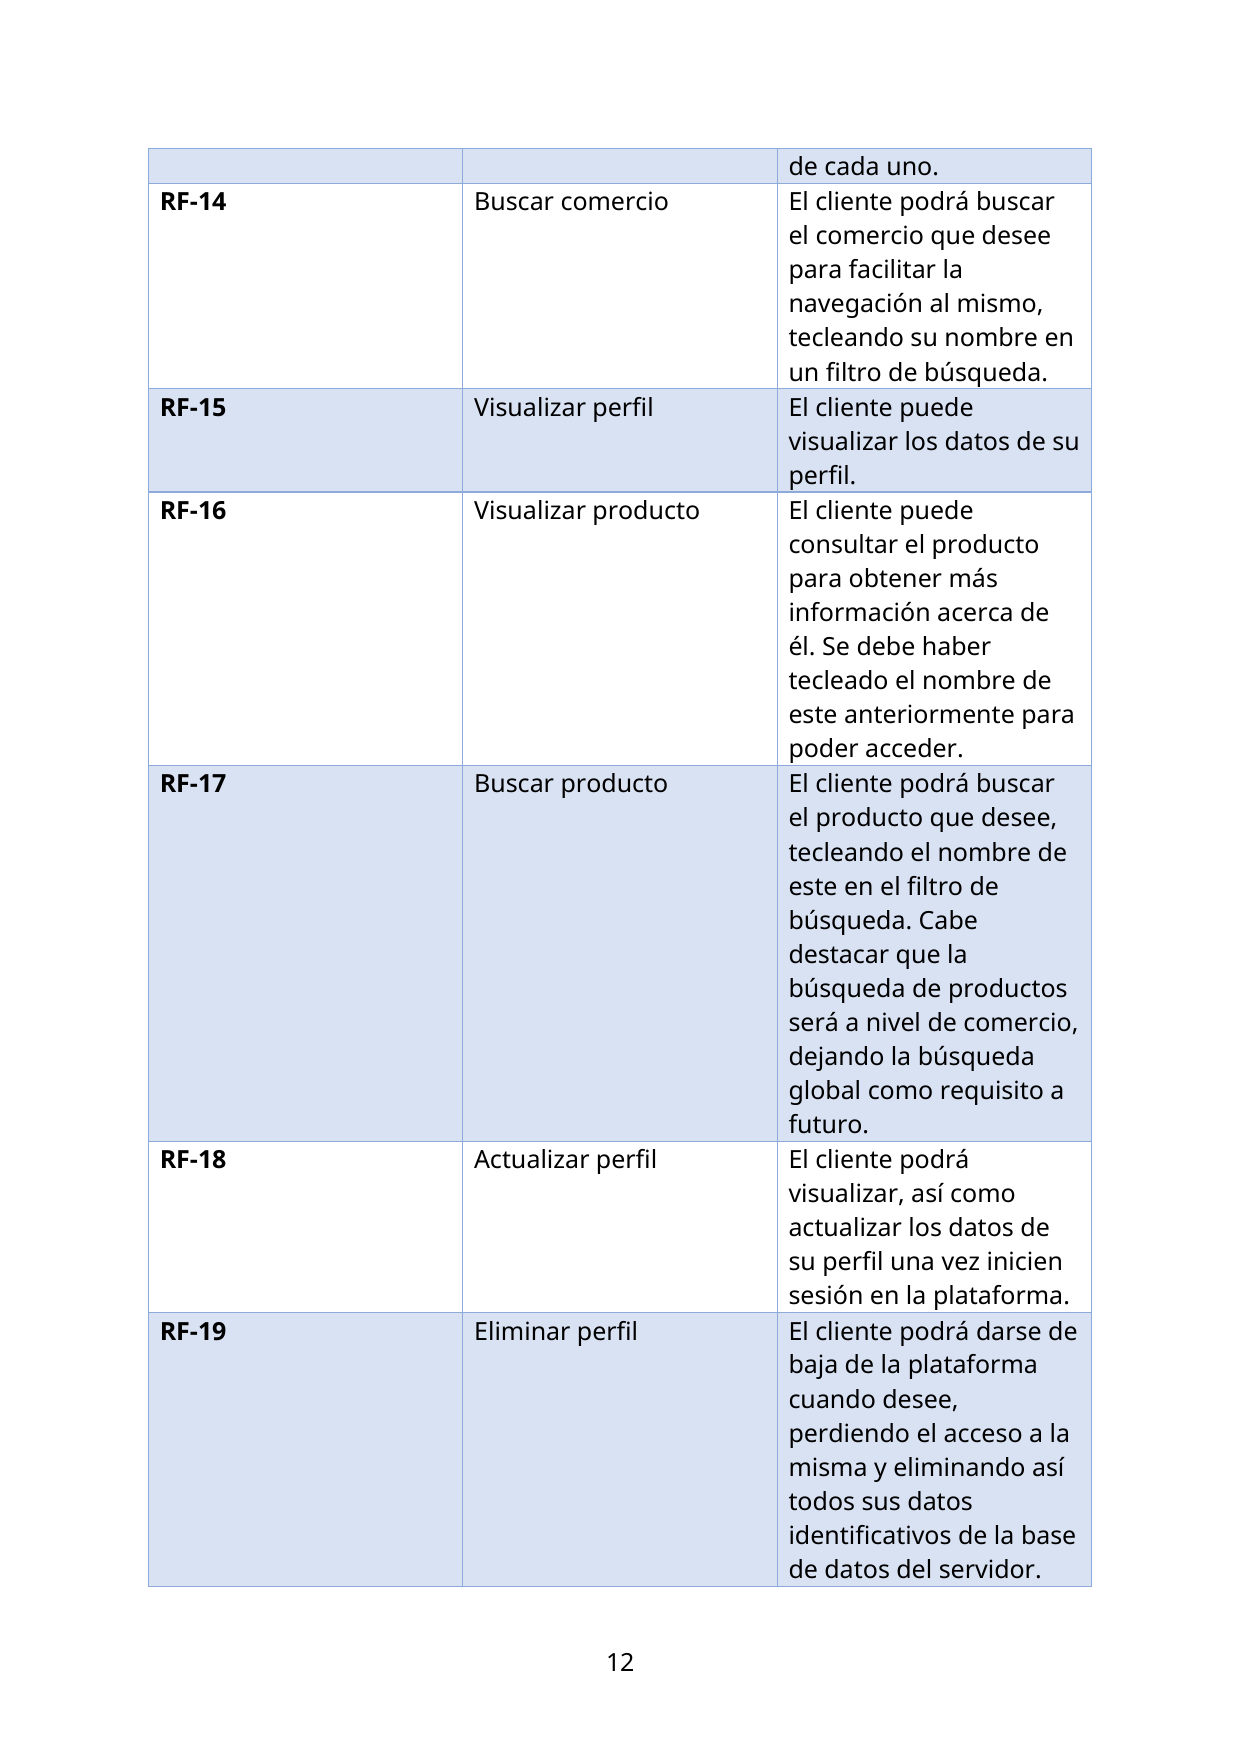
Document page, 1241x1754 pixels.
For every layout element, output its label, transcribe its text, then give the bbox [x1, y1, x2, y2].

table_cell Buscar comercio [463, 184, 777, 388]
table_cell El cliente podrá buscar el producto que desee, tecleando el nombre de este en el filtro de búsqueda. Cabe destacar que la búsqueda de productos será a nivel de comercio, dejando la búsqueda global como requisito a futuro. [778, 766, 1091, 1141]
table_cell RF-19 [149, 1313, 462, 1586]
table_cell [778, 149, 1091, 183]
table_cell RF-16 [149, 493, 462, 765]
table_cell Visualizar comercio [463, 149, 777, 183]
table_cell El cliente podrá buscar el comercio que desee para facilitar la navegación al mismo, tecleando su nombre en un filtro de búsqueda. [778, 184, 1091, 388]
table_cell El cliente podrá visualizar, así como actualizar los datos de su perfil una vez inicien sesión en la plataforma. [778, 1142, 1091, 1312]
table_cell Eliminar perfil [463, 1313, 777, 1586]
table_cell Visualizar perfil [463, 389, 777, 491]
table_cell Visualizar producto [463, 493, 777, 765]
table_cell El cliente puede visualizar los datos de su perfil. [778, 389, 1091, 491]
table_cell Actualizar perfil [463, 1142, 777, 1312]
table_cell El cliente podrá darse de baja de la plataforma cuando desee, perdiendo el acceso a la misma y eliminando así todos sus datos identificativos de la base de datos del servidor. [778, 1313, 1091, 1586]
table_cell RF-18 [149, 1142, 462, 1312]
table_cell RF-15 [149, 389, 462, 491]
table_cell RF-14 [149, 184, 462, 388]
table_cell RF-13 [149, 149, 462, 183]
table_cell El cliente puede consultar el producto para obtener más información acerca de él. Se debe haber tecleado el nombre de este anteriormente para poder acceder. [778, 493, 1091, 765]
table_cell Buscar producto [463, 766, 777, 1141]
table_cell RF-17 [149, 766, 462, 1141]
